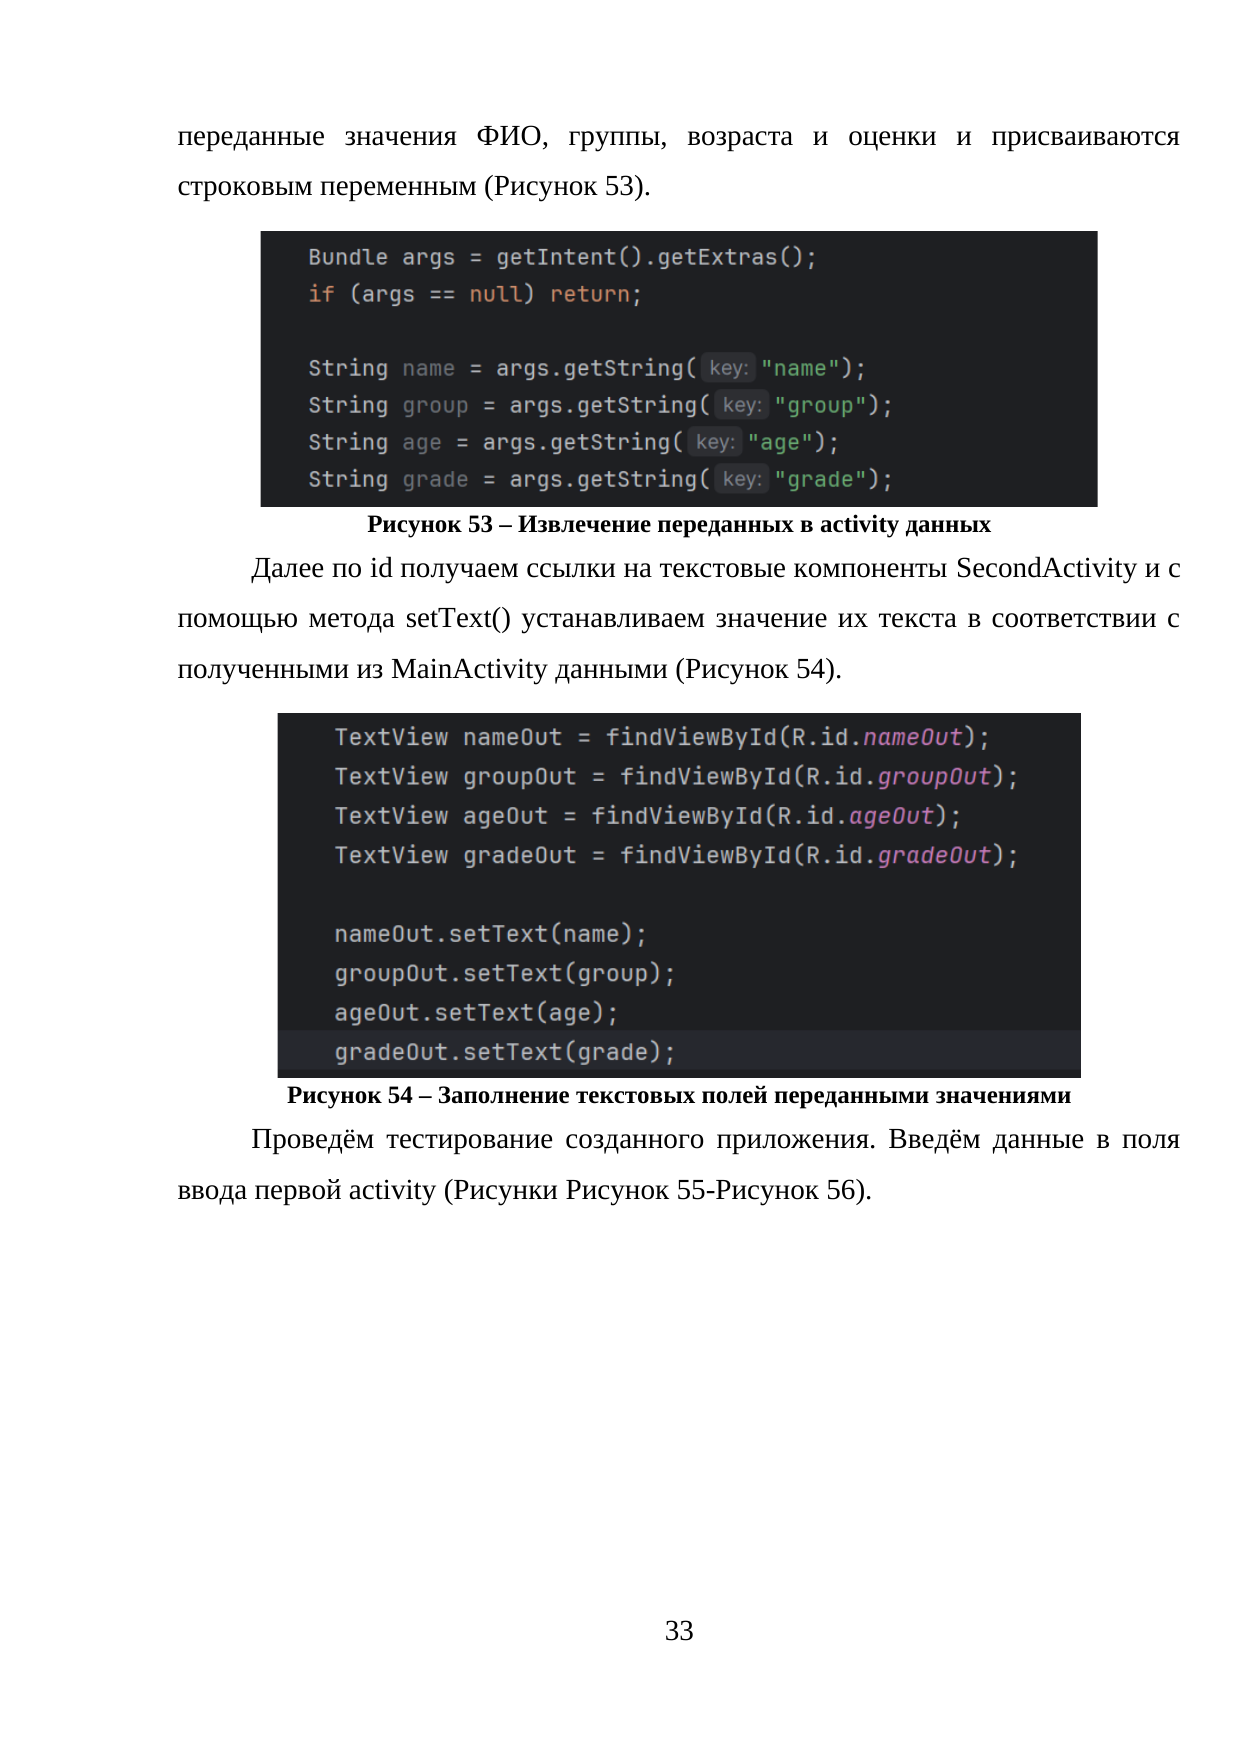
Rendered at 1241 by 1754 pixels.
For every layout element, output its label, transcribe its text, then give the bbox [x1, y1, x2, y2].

picture [260, 231, 1098, 507]
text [177, 118, 1181, 202]
text Рисунок 53 – Извлечение переданных в activity данных [177, 509, 1181, 538]
text Далее по id получаем ссылки на текстовые компоненты SecondActivity и с помощью метода setText() устанавливаем значение их текста в соответствии с полученными из MainActivity данными (Рисунок 54). [177, 550, 1181, 684]
text Проведём тестирование созданного приложения. Введём данные в поля ввода первой activity (Рисунки Рисунок 55-Рисунок 56). [177, 1122, 1181, 1205]
text Рисунок 54 – Заполнение текстовых полей переданными значениями [177, 1080, 1181, 1109]
picture [277, 713, 1081, 1078]
